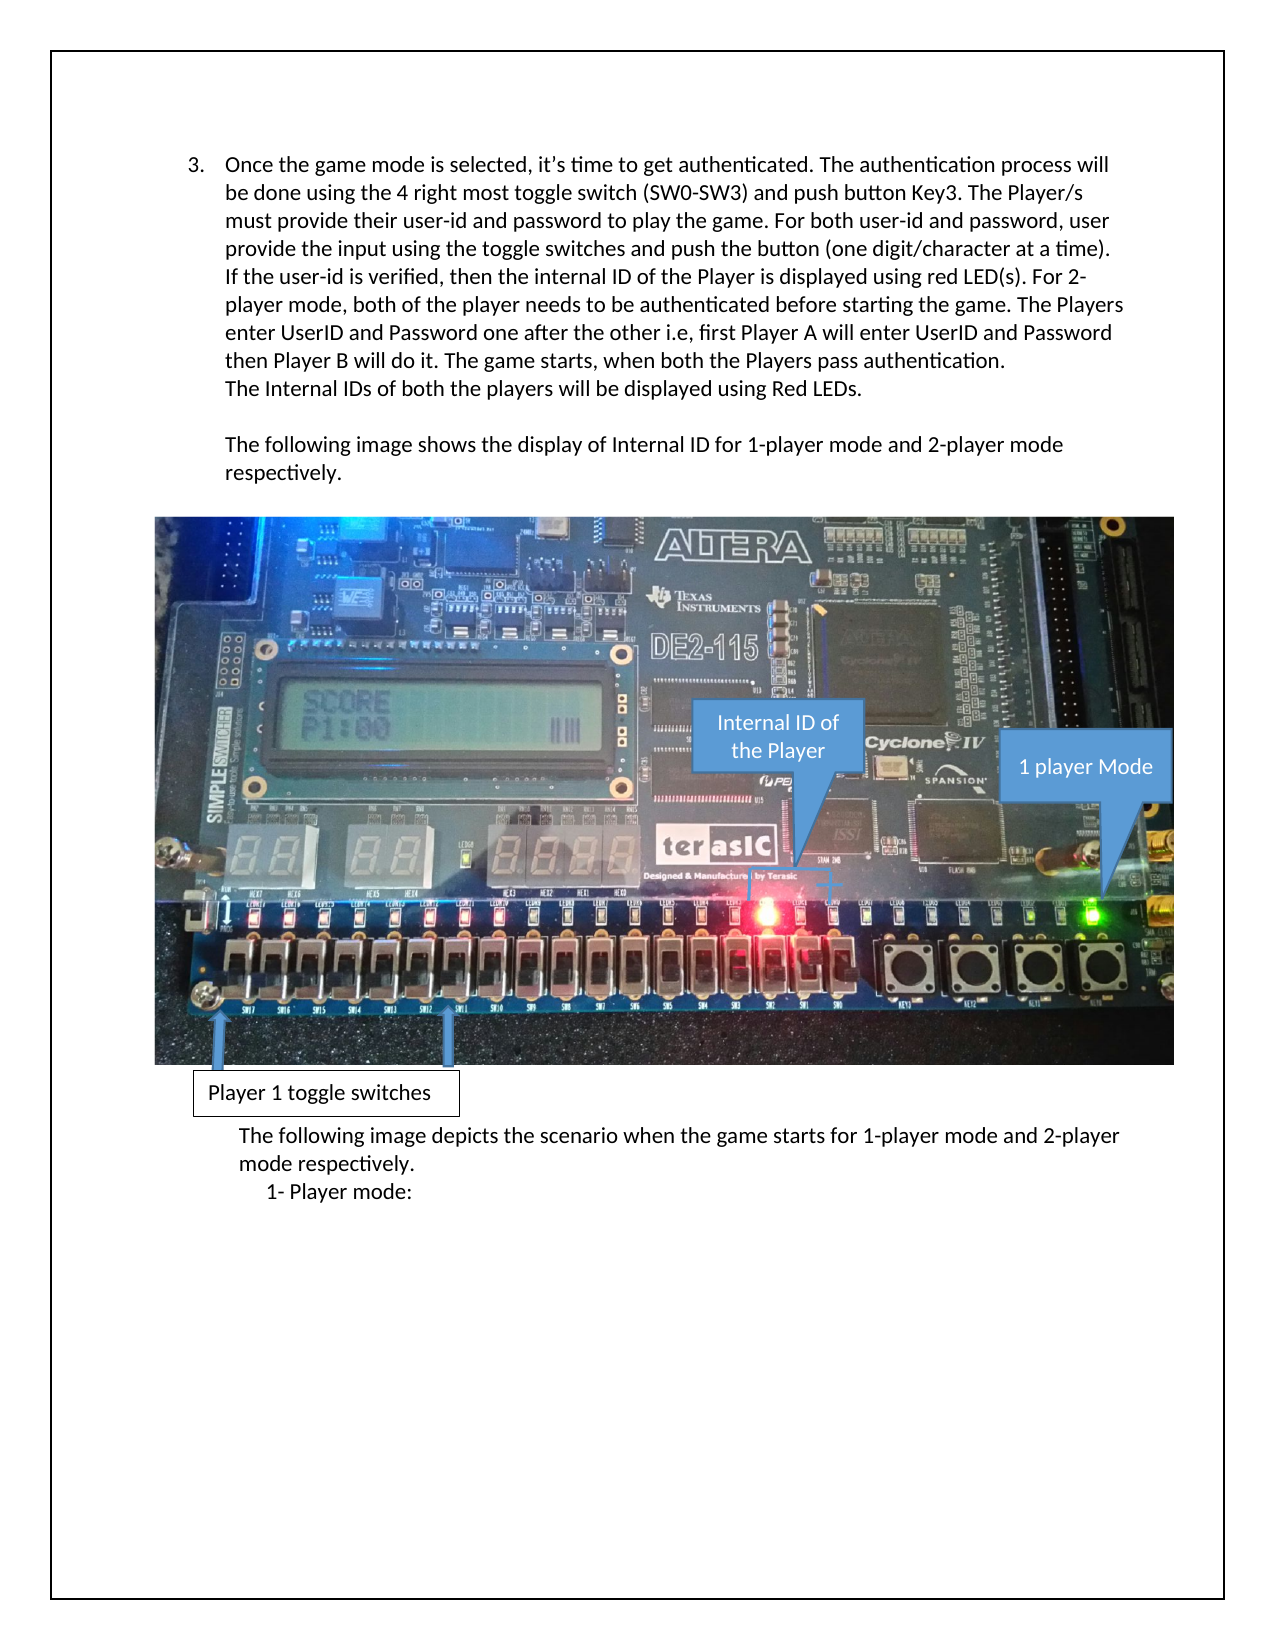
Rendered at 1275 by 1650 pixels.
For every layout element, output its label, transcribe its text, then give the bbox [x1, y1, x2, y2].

list 1- Player mode: [209, 1177, 1125, 1205]
text The following image depicts the scenario when the game starts for 1-player mode and 2-player mode respectively. [239, 1121, 1125, 1177]
list The following image shows the display of Internal ID for 1-player mode and 2-player mode respectively. [225, 430, 1125, 486]
list Once the game mode is selected, it’s time to get authenticated. The authentication process will be done using the 4 right most toggle switch (SW0-SW3) and push button Key3. The Player/s must provide their user-id and password to play the game. For both user-id and password, user provide the input using the toggle switches and push the button (one digit/character at a time). If the user-id is verified, then the internal ID of the Player is displayed using red LED(s). For 2-player mode, both of the player needs to be authenticated before starting the game. The Players enter UserID and Password one after the other i.e, first Player A will enter UserID and Password then Player B will do it. The game starts, when both the Players pass authentication. [187, 150, 1125, 374]
list The Internal IDs of both the players will be displayed using Red LEDs. [225, 374, 1125, 402]
picture [156, 517, 1174, 1065]
